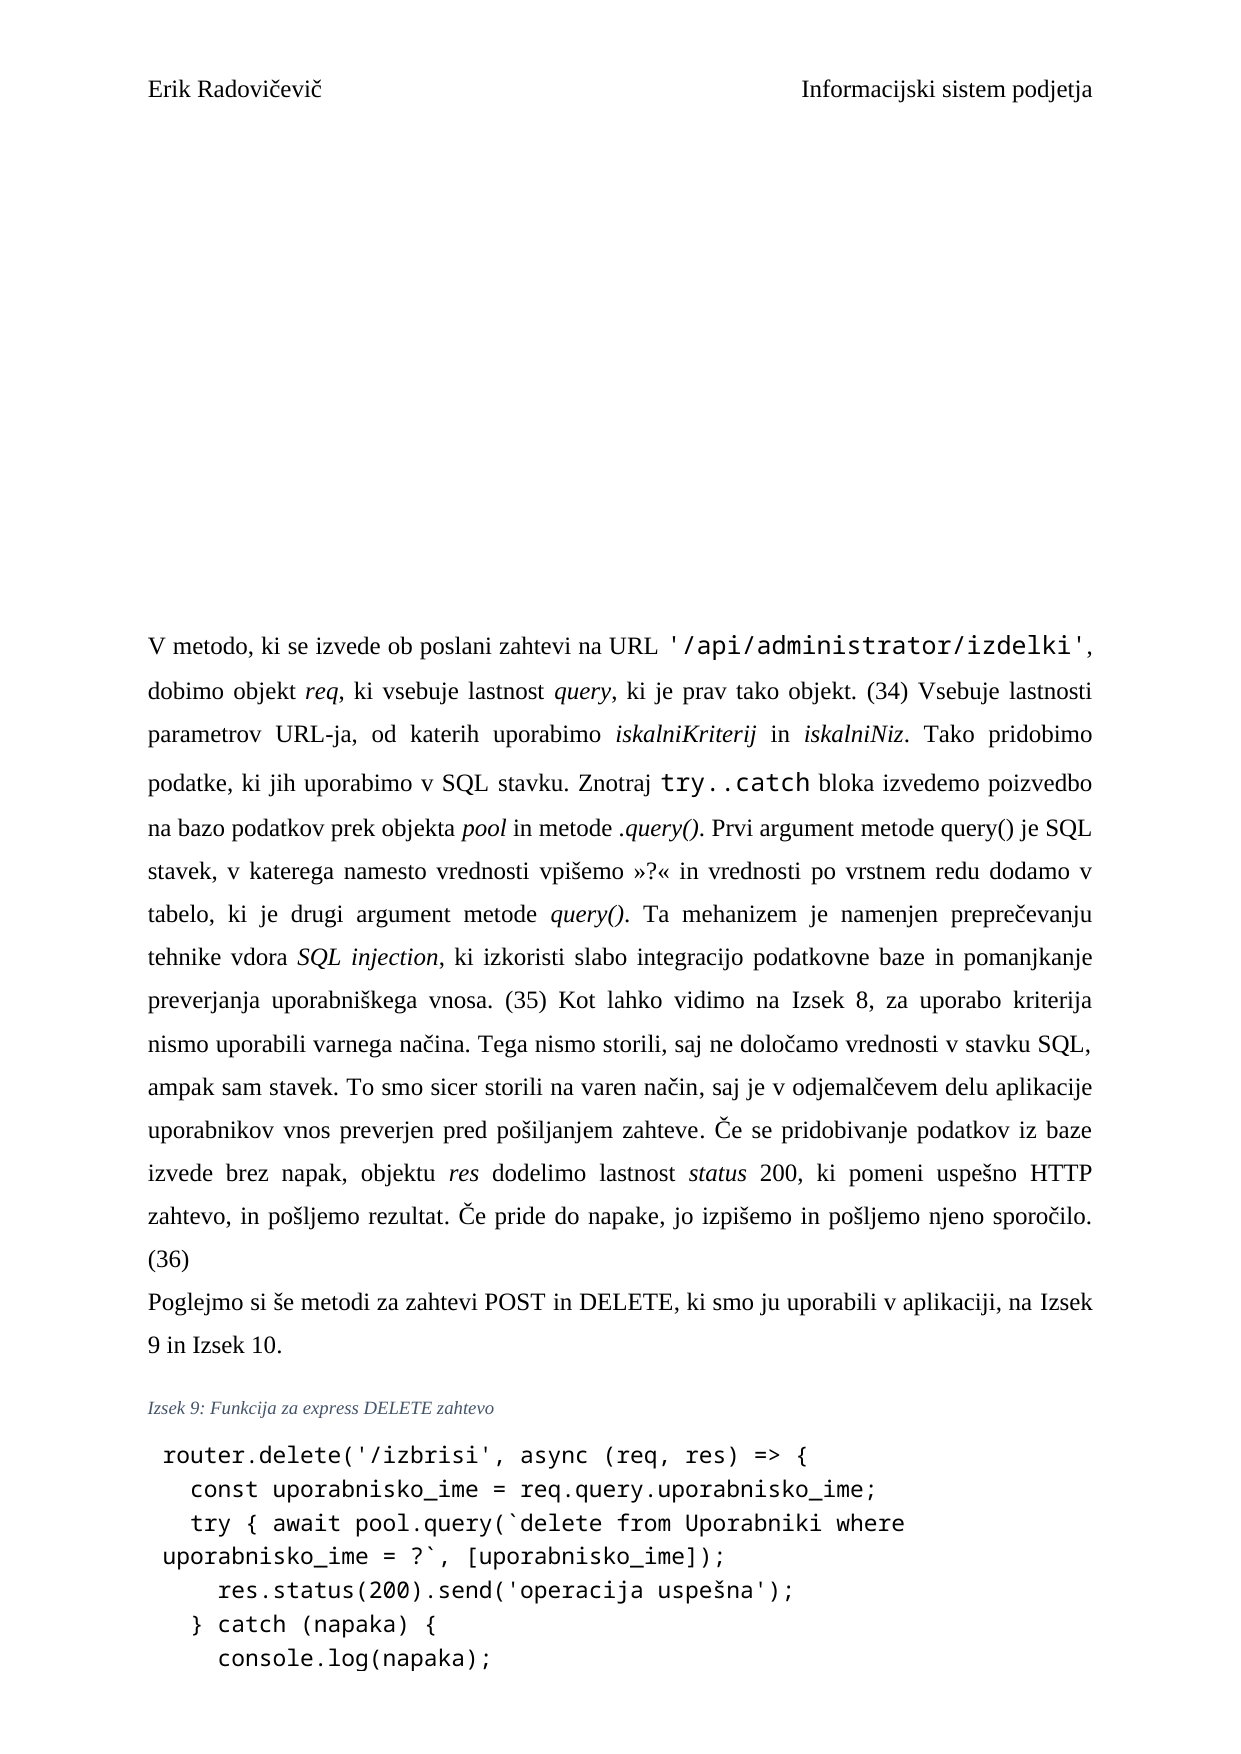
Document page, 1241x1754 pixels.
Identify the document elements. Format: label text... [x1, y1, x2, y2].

text V metodo, ki se izvede ob poslani zahtevi na URL '/api/administrator/izdelki', dobimo objekt req, ki vsebuje lastnost query, ki je prav tako objekt. Vsebuje lastnosti parametrov URL-ja, od katerih uporabimo iskalniKriterij in iskalniNiz. Tako pridobimo podatke, ki jih uporabimo v SQL stavku. Znotraj try..catch bloka izvedemo poizvedbo na bazo podatkov prek objekta pool in metode .query(). Prvi argument metode query() je SQL stavek, v katerega namesto vrednosti vpišemo »?« in vrednosti po vrstnem redu dodamo v tabelo, ki je drugi argument metode query(). Ta mehanizem je namenjen preprečevanju tehnike vdora SQL injection, ki izkoristi slabo integracijo podatkovne baze in pomanjkanje preverjanja uporabniškega vnosa. Kot lahko vidimo na Izsek 8, za uporabo kriterija nismo uporabili varnega načina. Tega nismo storili, saj ne določamo vrednosti v stavku SQL, ampak sam stavek. To smo sicer storili na varen način, saj je v odjemalčevem delu aplikacije uporabnikov vnos preverjen pred pošiljanjem zahteve. Če se pridobivanje podatkov iz baze izvede brez napak, objektu res dodelimo lastnost status 200, ki pomeni uspešno HTTP zahtevo, in pošljemo rezultat. Če pride do napake, jo izpišemo in pošljemo njeno sporočilo. [148, 148, 1093, 1273]
text Poglejmo si še metodi za zahtevi POST in DELETE, ki smo ju uporabili v aplikaciji, na Izsek 9 in Izsek 10. [148, 1287, 1093, 1359]
